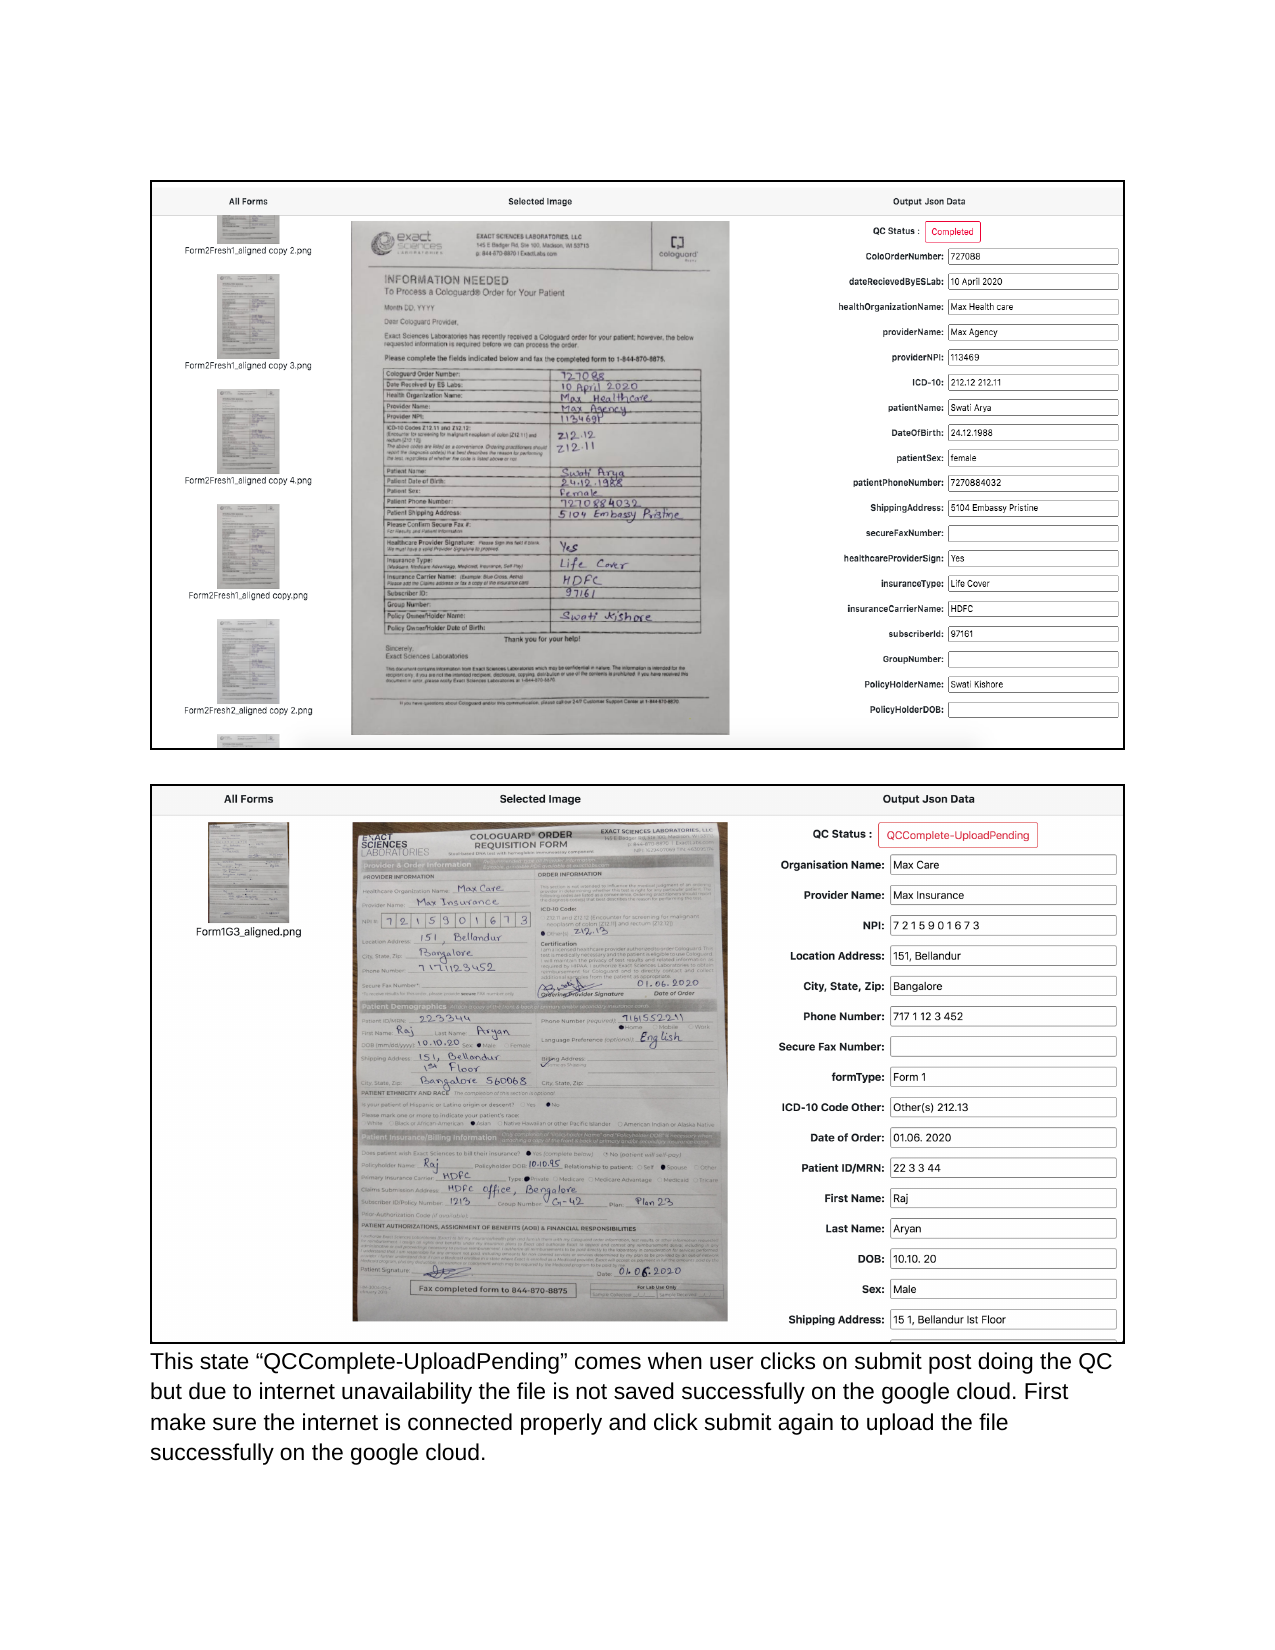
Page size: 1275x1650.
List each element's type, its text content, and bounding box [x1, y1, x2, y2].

text This state “QCComplete-UploadPending” comes when user clicks on submit post doing the QC but due to internet unavailability the file is not saved successfully on the google cloud. First make sure the internet is connected properly and click submit again to upload the file successfully on the google cloud. [150, 1348, 1125, 1465]
picture [152, 786, 1123, 1342]
picture [152, 182, 1123, 748]
